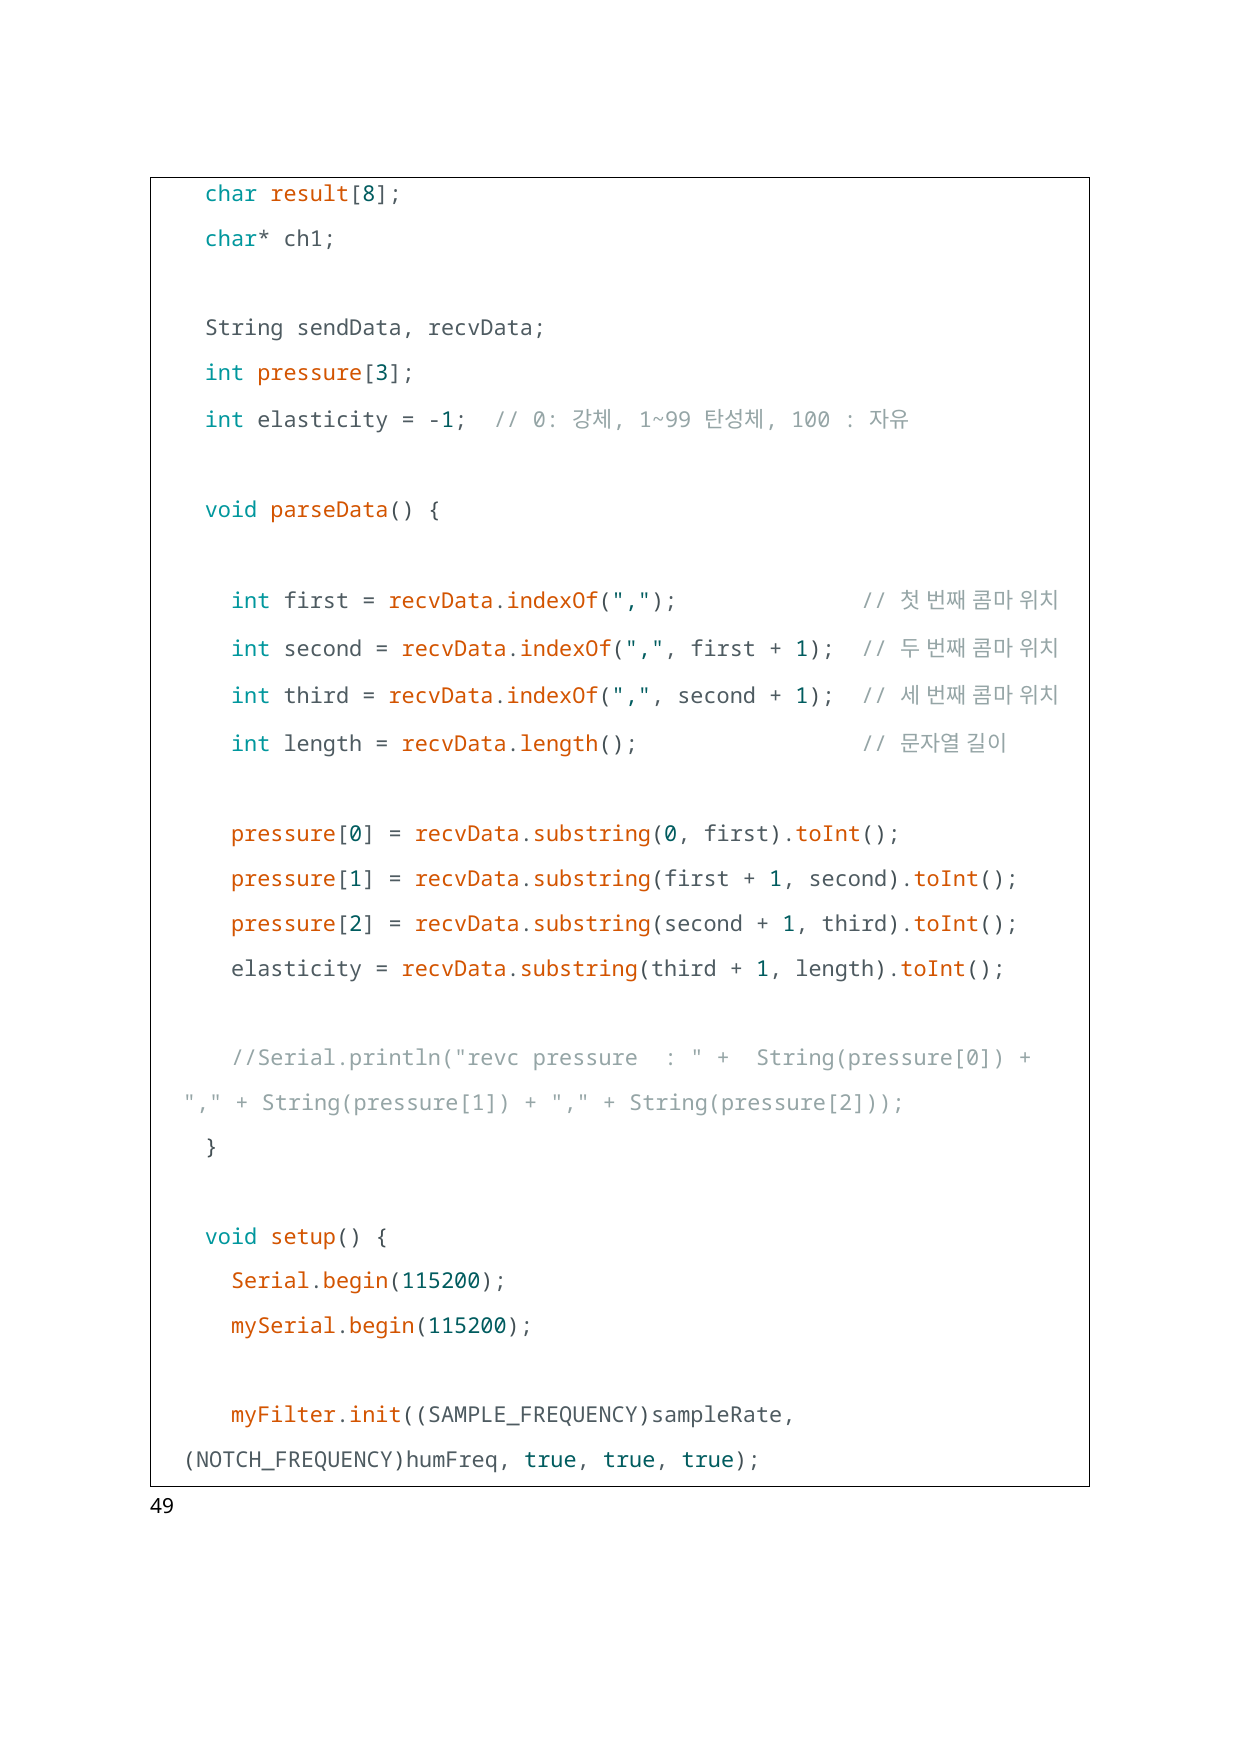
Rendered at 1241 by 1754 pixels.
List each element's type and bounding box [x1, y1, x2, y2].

table_header [151, 178, 1089, 1486]
